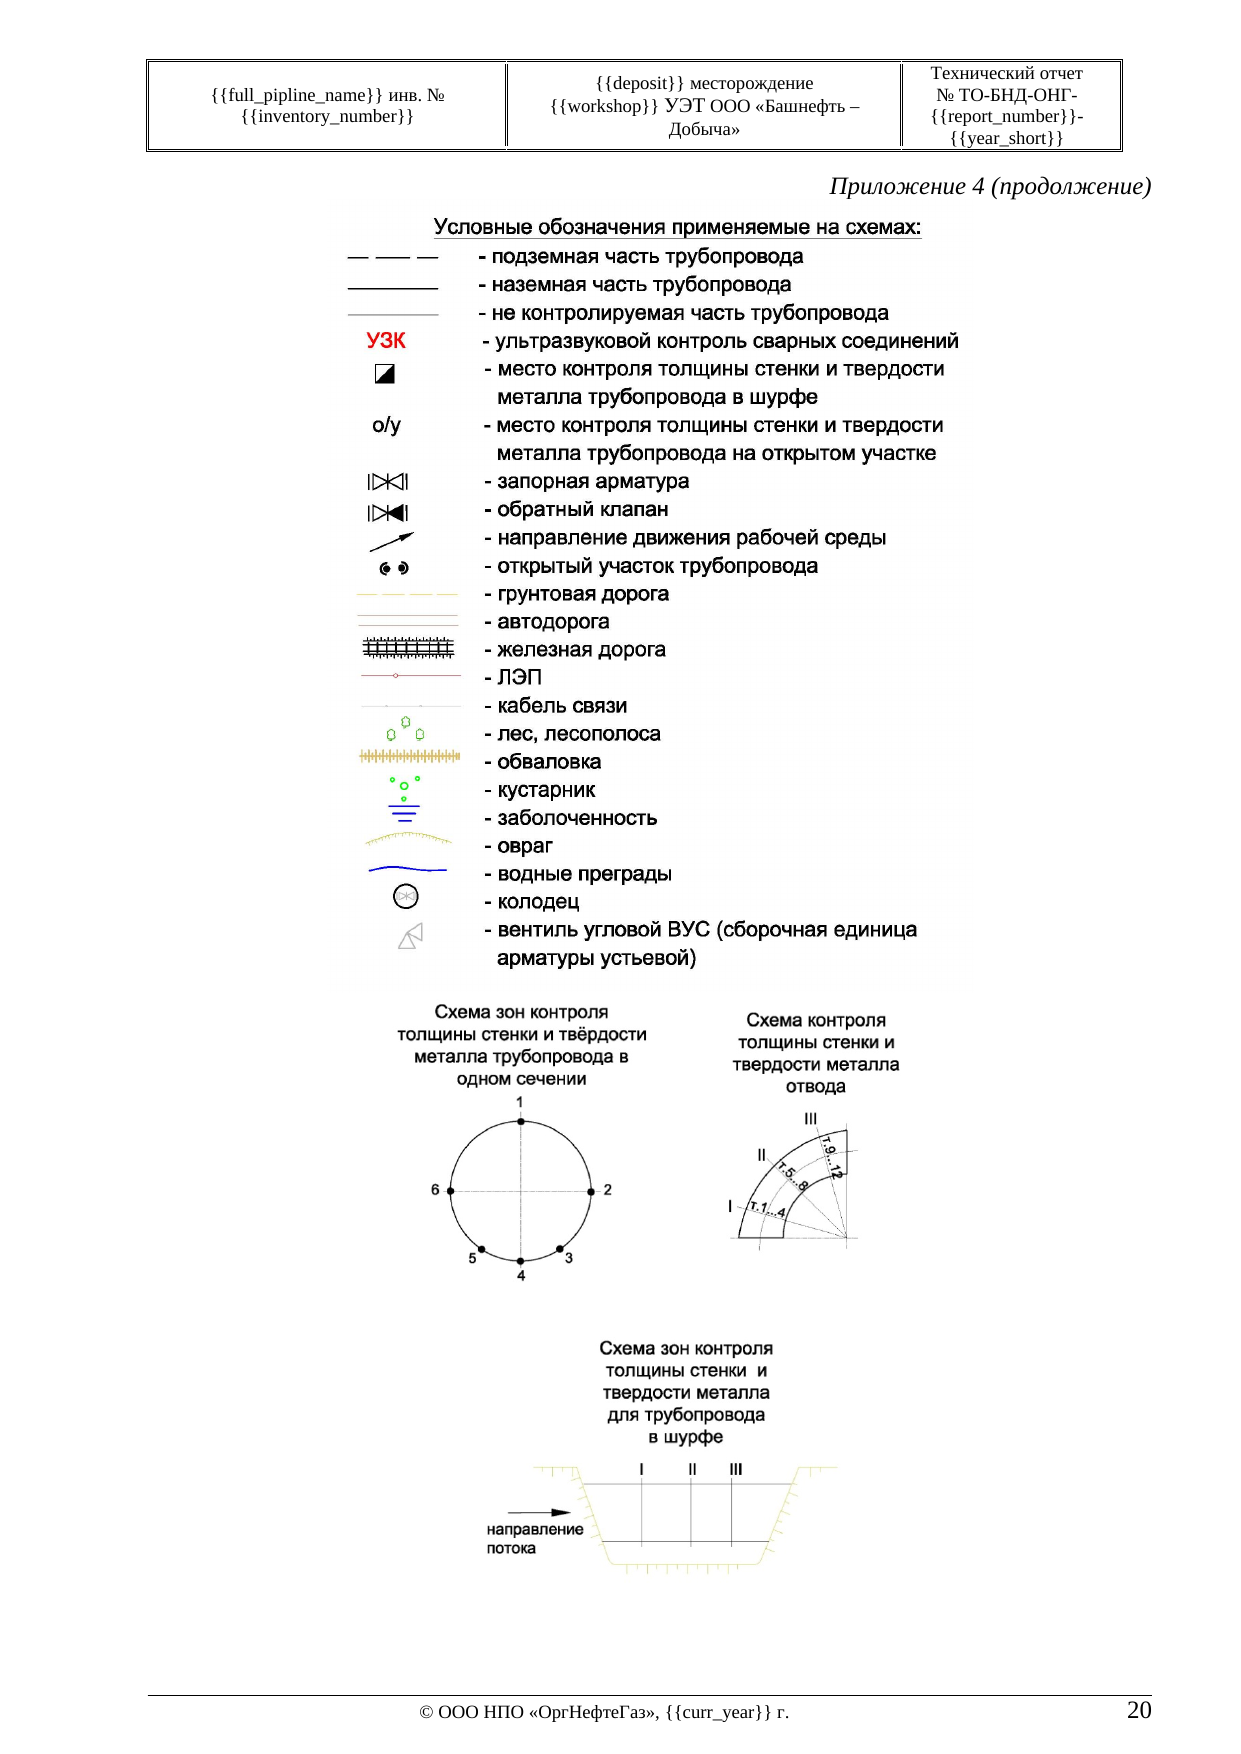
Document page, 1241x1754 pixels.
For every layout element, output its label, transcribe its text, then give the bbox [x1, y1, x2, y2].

text Приложение 4 (продолжение) [148, 171, 1152, 199]
picture [326, 199, 975, 1583]
